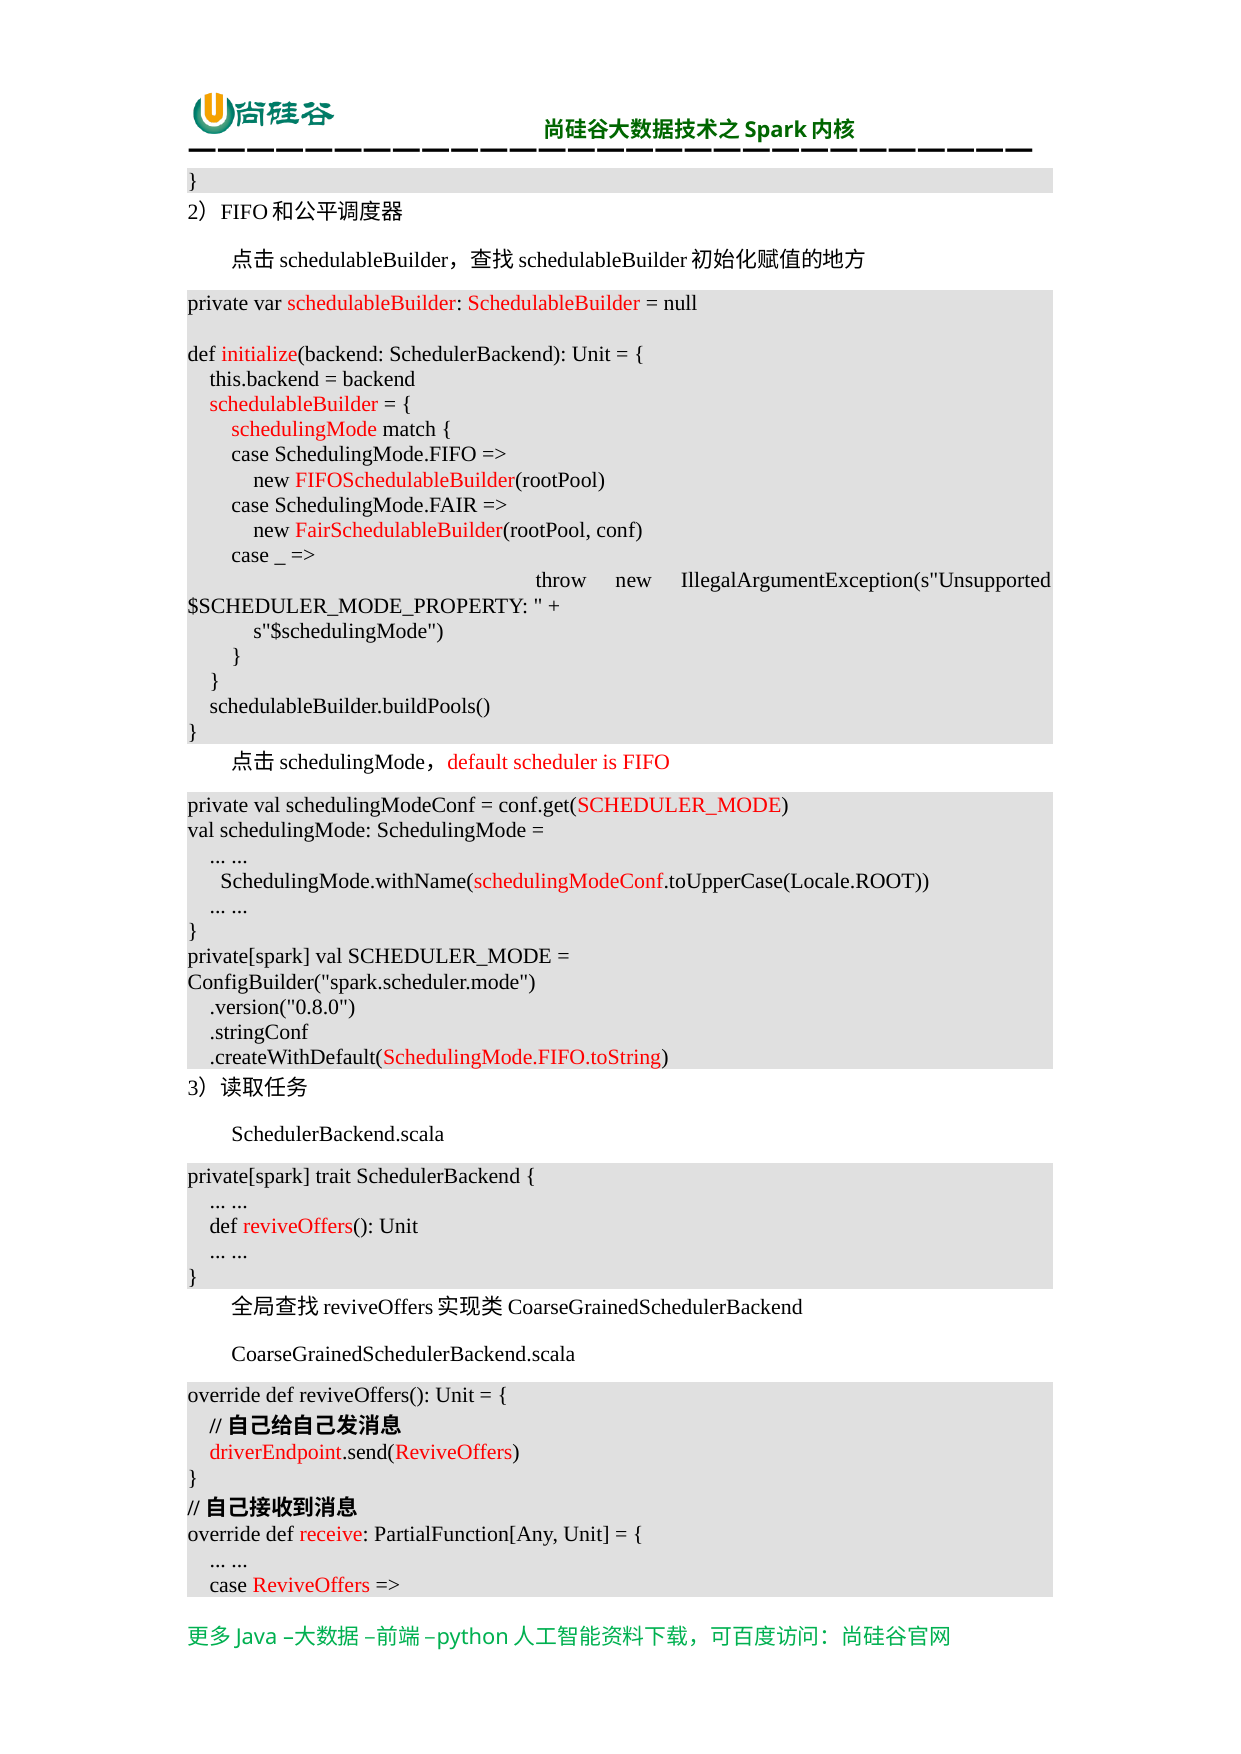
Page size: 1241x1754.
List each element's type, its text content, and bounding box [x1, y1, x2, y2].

text new FairSchedulableBuilder(rootPool, conf) [187, 517, 1053, 542]
text } [187, 719, 1053, 744]
text throw new IllegalArgumentException(s"Unsupported $SCHEDULER_MODE_PROPERTY: " + [187, 567, 1053, 618]
text .createWithDefault(SchedulingMode.FIFO.toString) [187, 1044, 1053, 1069]
text val schedulingMode: SchedulingMode = [187, 817, 1053, 843]
text ... ... [187, 1188, 1053, 1213]
text CoarseGrainedSchedulerBackend.scala [187, 1337, 1053, 1370]
text } [187, 643, 1053, 668]
text // 自己接收到消息 [187, 1490, 1053, 1521]
text case _ => [187, 542, 1053, 567]
text } [187, 1264, 1053, 1289]
text def initialize(backend: SchedulerBackend): Unit = { [187, 341, 1053, 366]
picture [187, 88, 338, 138]
text 3）读取任务 [187, 1069, 1053, 1102]
text } [187, 168, 1053, 193]
text schedulableBuilder = { [187, 391, 1053, 416]
text ... ... [187, 893, 1053, 918]
text } [187, 668, 1053, 693]
text private var schedulableBuilder: SchedulableBuilder = null [187, 290, 1053, 315]
text driverEndpoint.send(ReviveOffers) [187, 1439, 1053, 1464]
text case SchedulingMode.FAIR => [187, 492, 1053, 517]
text case SchedulingMode.FIFO => [187, 441, 1053, 467]
text private[spark] val SCHEDULER_MODE = [187, 943, 1053, 969]
text def reviveOffers(): Unit [187, 1213, 1053, 1238]
text SchedulerBackend.scala [187, 1118, 1053, 1150]
text override def reviveOffers(): Unit = { [187, 1382, 1053, 1408]
text ConfigBuilder("spark.scheduler.mode") [187, 969, 1053, 994]
text } [187, 918, 1053, 943]
text schedulableBuilder.buildPools() [187, 693, 1053, 719]
text private val schedulingModeConf = conf.get(SCHEDULER_MODE) [187, 792, 1053, 817]
text SchedulingMode.withName(schedulingModeConf.toUpperCase(Locale.ROOT)) [187, 868, 1053, 893]
text ... ... [187, 1547, 1053, 1572]
text .version("0.8.0") [187, 994, 1053, 1019]
text private[spark] trait SchedulerBackend { [187, 1163, 1053, 1188]
text schedulingMode match { [187, 416, 1053, 441]
text ... ... [187, 1238, 1053, 1264]
text ... ... [187, 843, 1053, 868]
text this.backend = backend [187, 366, 1053, 391]
text 全局查找reviveOffers实现类CoarseGrainedSchedulerBackend [187, 1289, 1053, 1321]
text .stringConf [187, 1019, 1053, 1044]
text s"$schedulingMode") [187, 618, 1053, 643]
text new FIFOSchedulableBuilder(rootPool) [187, 467, 1053, 492]
text override def receive: PartialFunction[Any, Unit] = { [187, 1521, 1053, 1547]
text 2）FIFO和公平调度器 [187, 193, 1053, 226]
text // 自己给自己发消息 [187, 1408, 1053, 1439]
text } [187, 1464, 1053, 1490]
text 点击schedulingMode，default scheduler is FIFO [187, 744, 1053, 776]
text 点击schedulableBuilder，查找schedulableBuilder初始化赋值的地方 [187, 242, 1053, 274]
text case ReviveOffers => [187, 1572, 1053, 1597]
